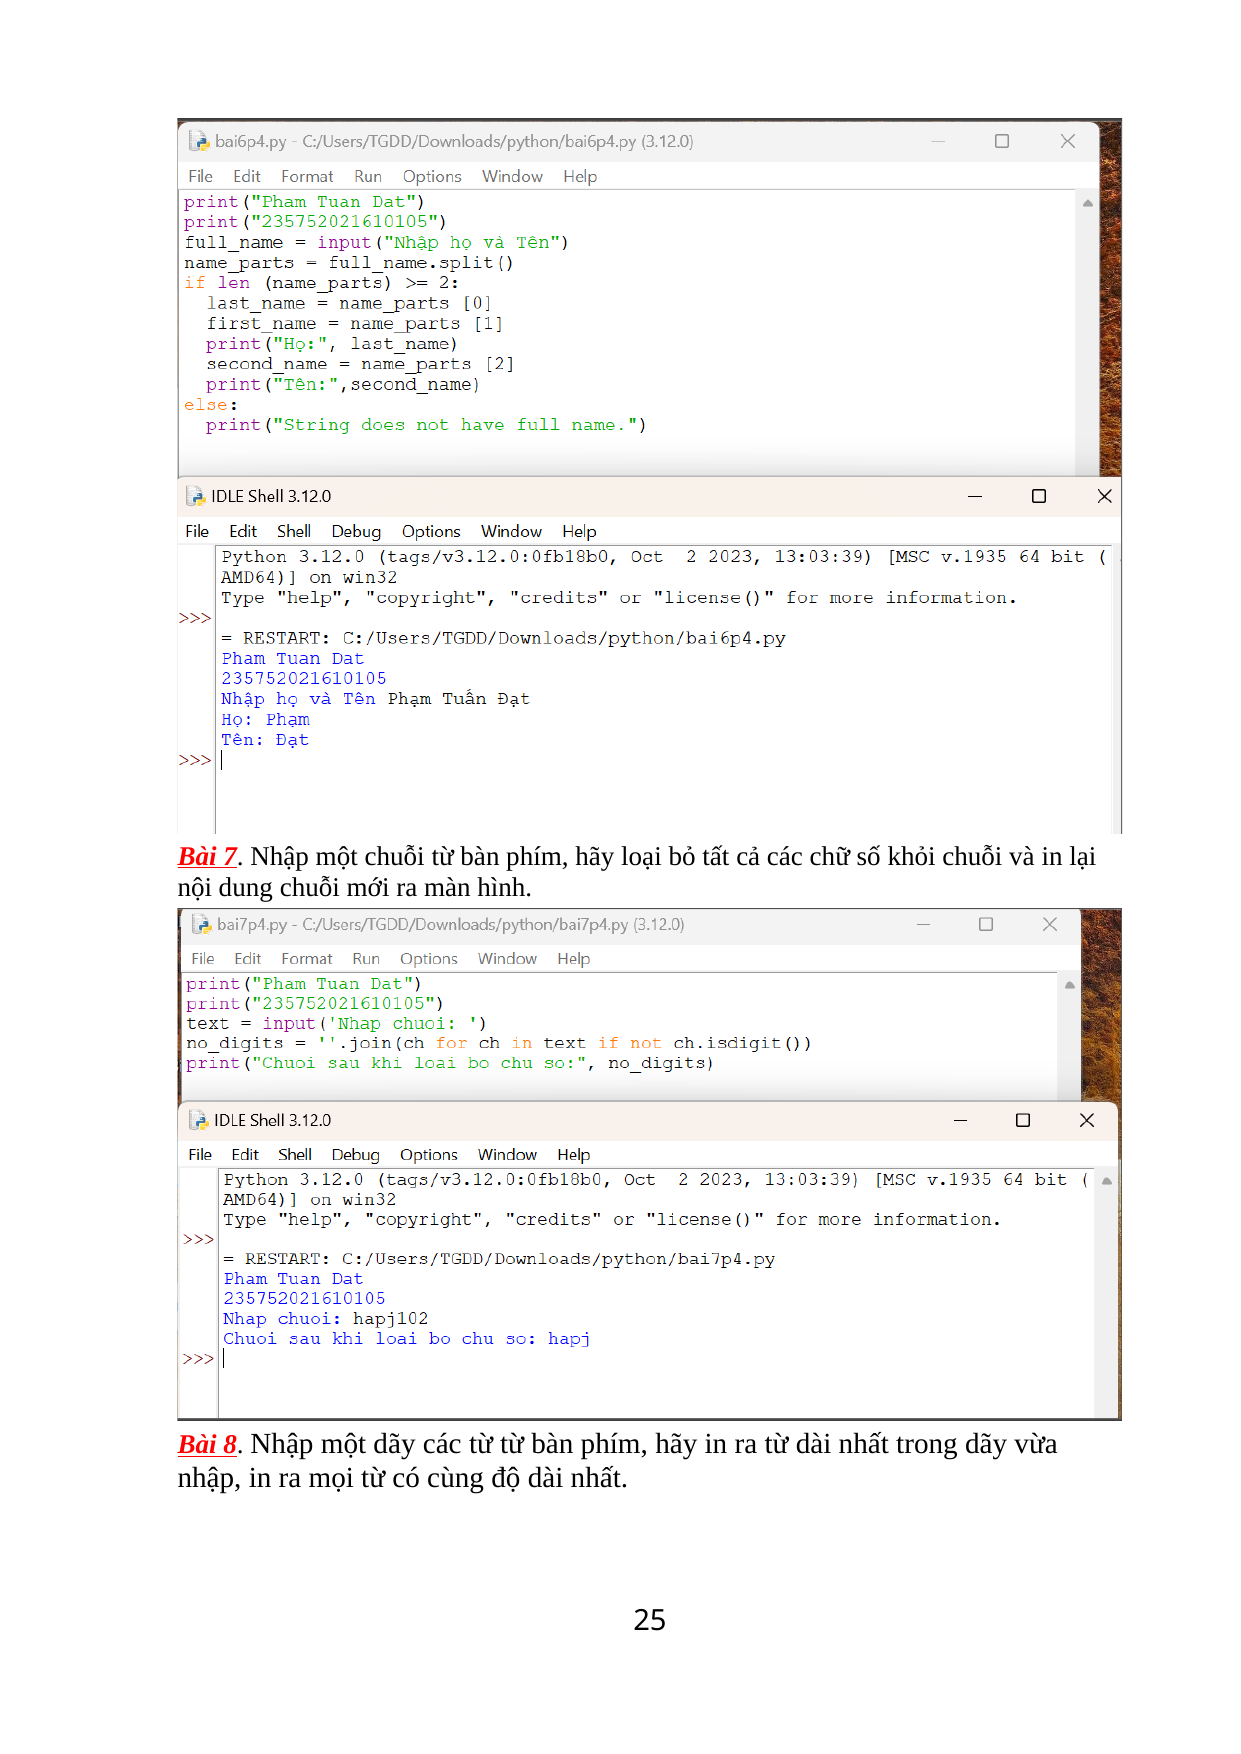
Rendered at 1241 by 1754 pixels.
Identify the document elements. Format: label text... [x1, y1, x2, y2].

text Bài 7. Nhập một chuỗi từ bàn phím, hãy loại bỏ tất cả các chữ số khỏi chuỗi và in lại nội dung chuỗi mới ra màn hình. [177, 840, 1122, 902]
picture [177, 908, 1122, 1421]
text Bài 8. Nhập một dãy các từ từ bàn phím, hãy in ra từ dài nhất trong dãy vừa nhập, in ra mọi từ có cùng độ dài nhất. [177, 1427, 1122, 1494]
picture [177, 118, 1123, 834]
